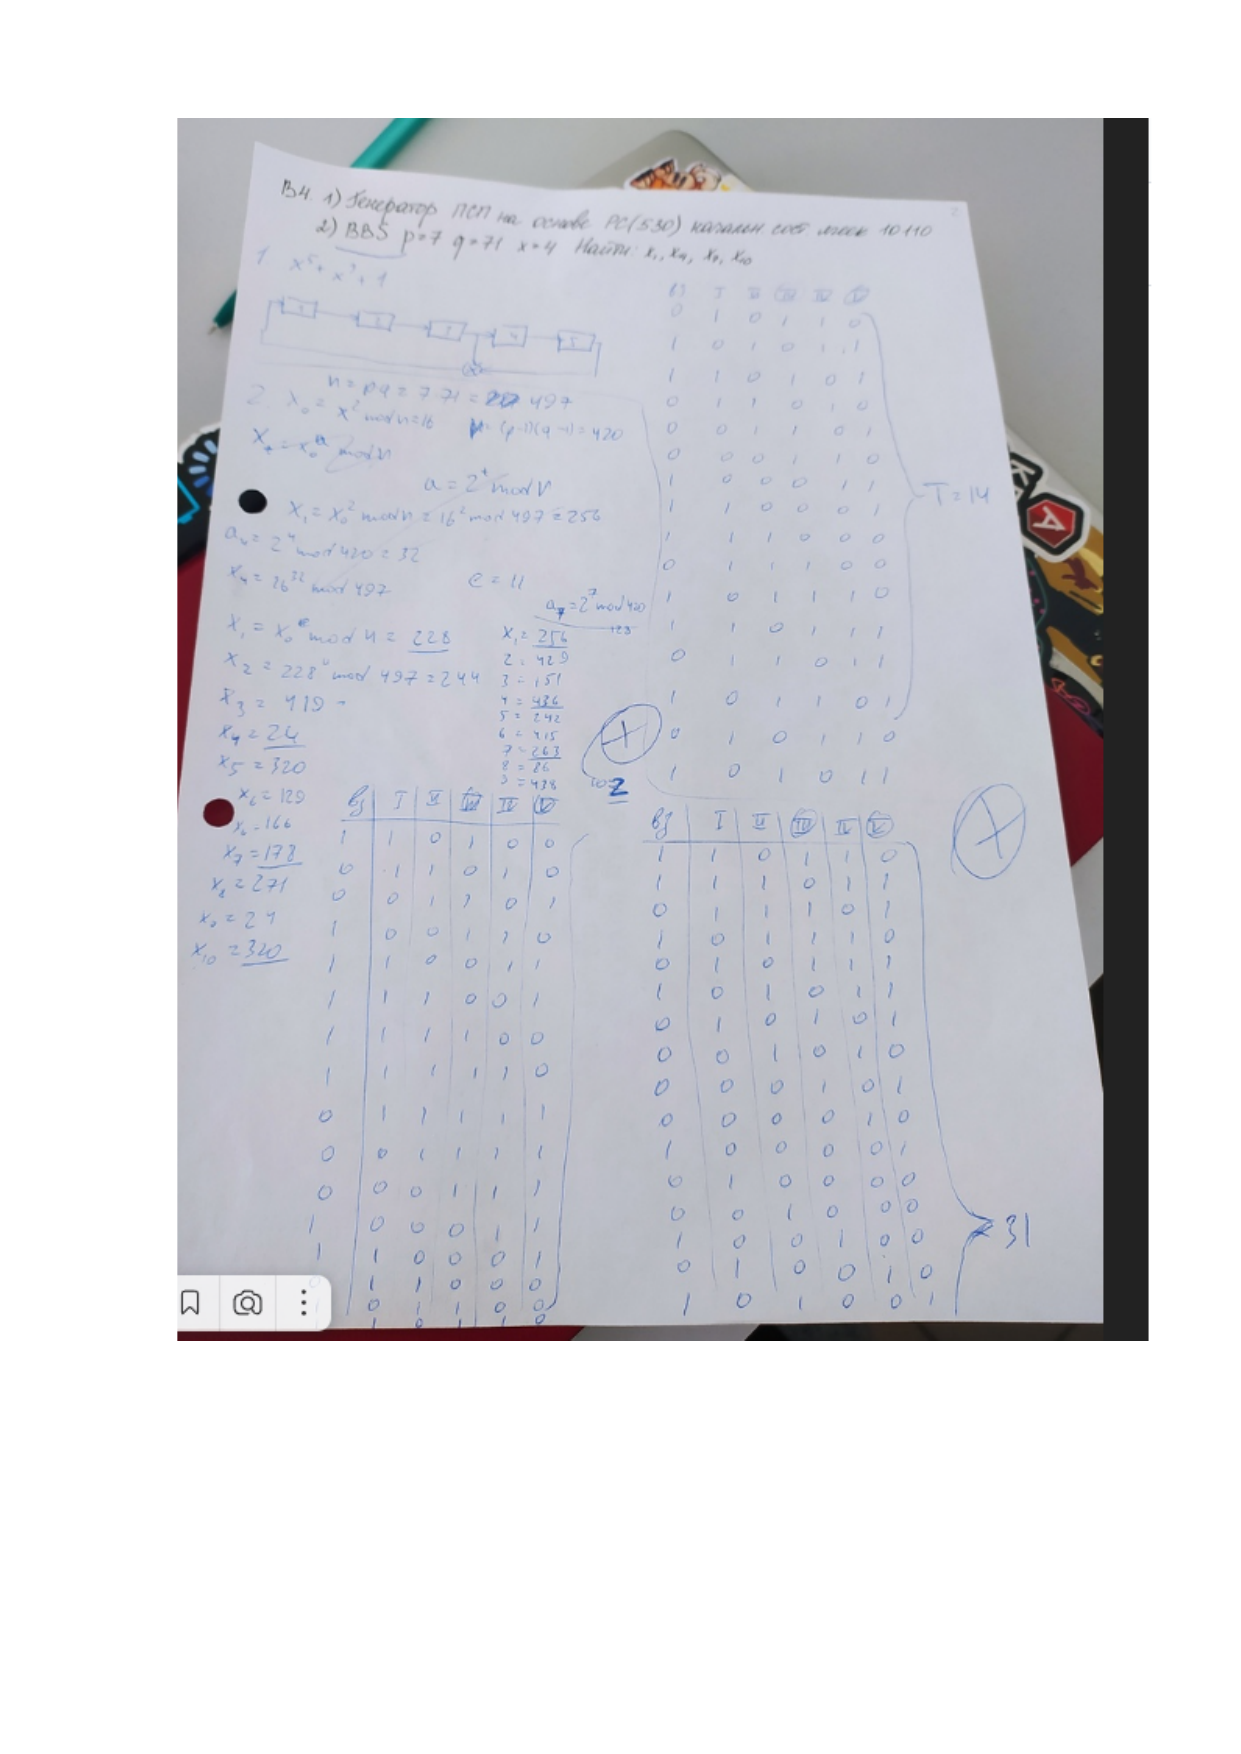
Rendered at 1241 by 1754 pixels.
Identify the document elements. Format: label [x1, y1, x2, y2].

picture [177, 118, 1152, 1341]
